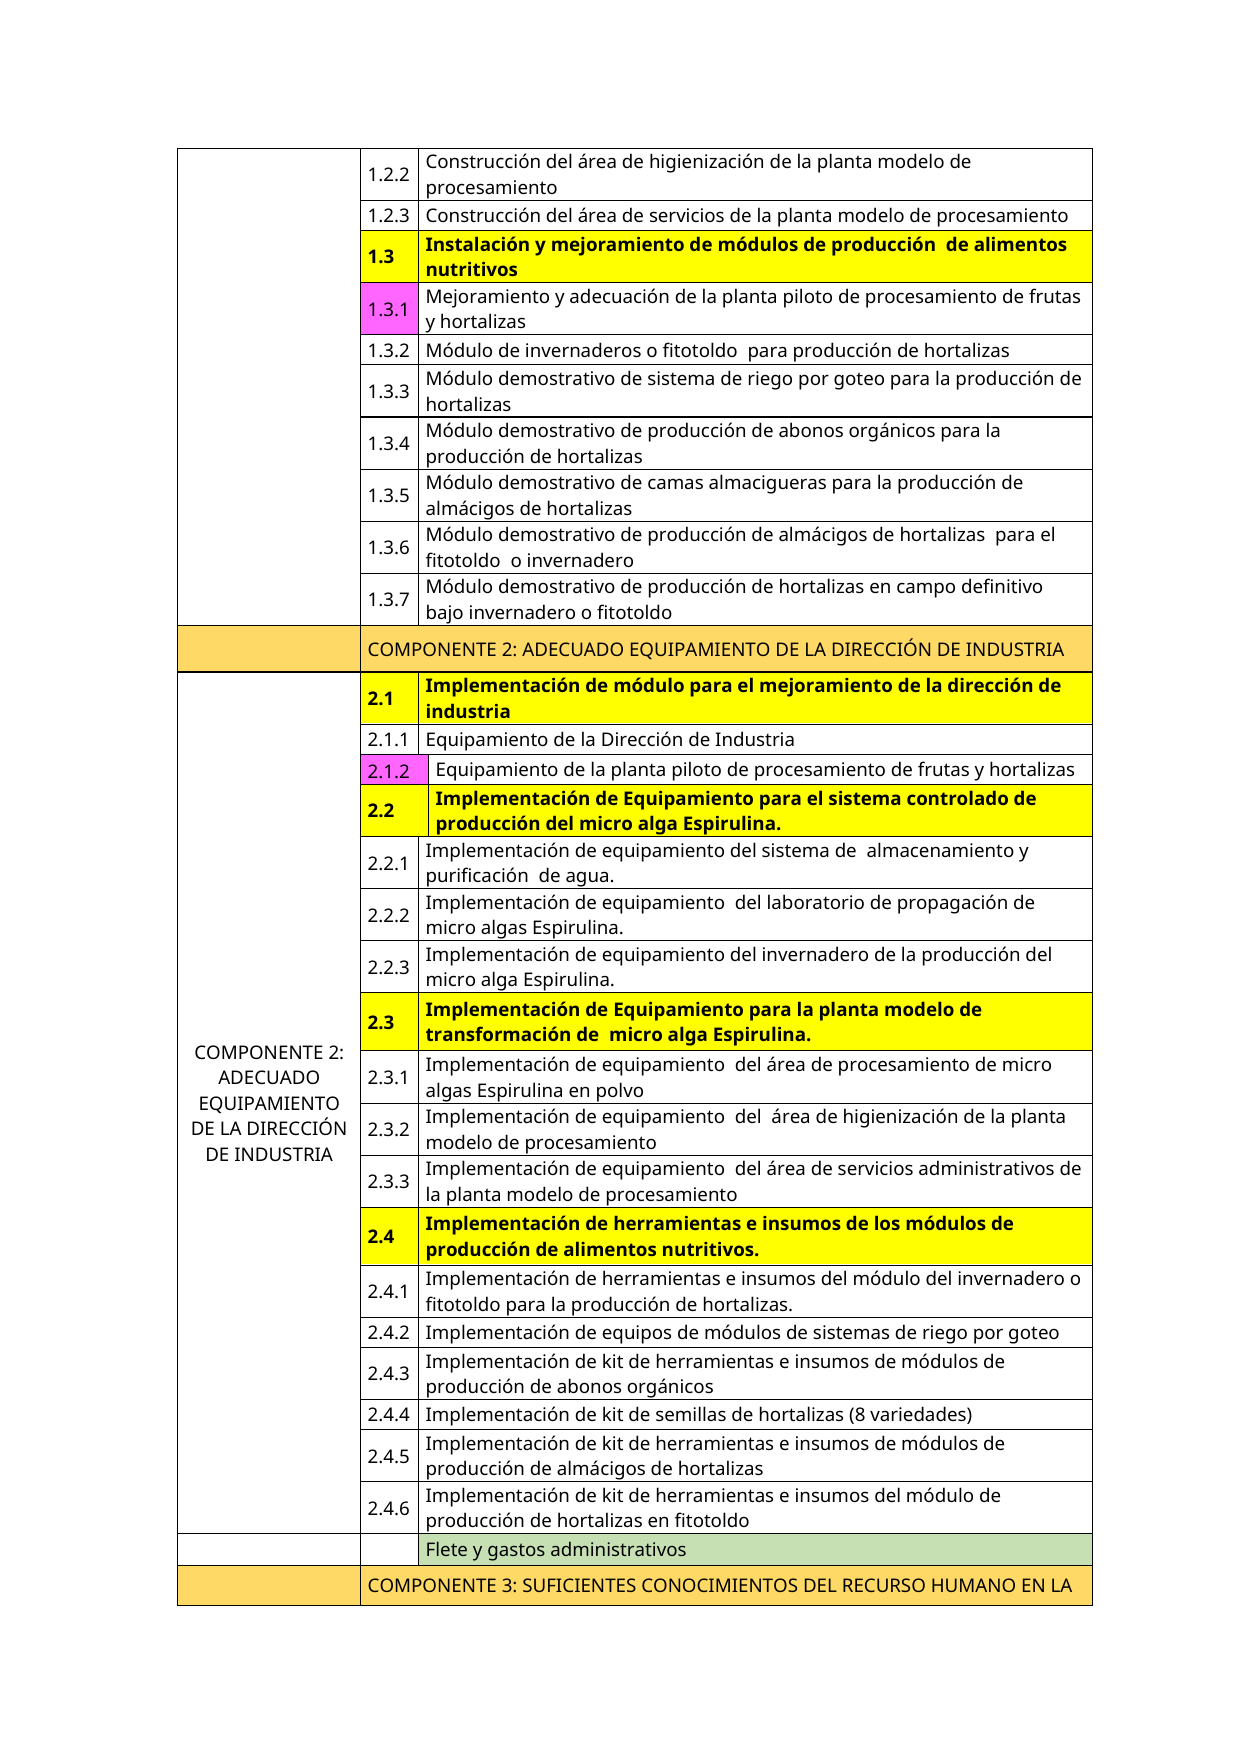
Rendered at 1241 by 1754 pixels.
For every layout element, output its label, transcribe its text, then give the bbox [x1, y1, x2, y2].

table_cell 2.3.3 [361, 1156, 418, 1207]
table_cell 2.2.3 [361, 941, 418, 992]
table_cell Implementación de equipamiento del sistema de almacenamiento y purificación de agua. [419, 837, 1092, 888]
table_cell Implementación de kit de semillas de hortalizas (8 variedades) [419, 1400, 1092, 1429]
table_cell Implementación de equipamiento del área de procesamiento de micro algas Espirulina en polvo [419, 1051, 1092, 1102]
table_cell Módulo de invernaderos o fitotoldo para producción de hortalizas [419, 335, 1092, 364]
table_cell COMPONENTE 2: ADECUADO EQUIPAMIENTO DE LA DIRECCIÓN DE INDUSTRIA [361, 626, 1092, 671]
table_cell Implementación de herramientas e insumos del módulo del invernadero o fitotoldo para la producción de hortalizas. [419, 1266, 1092, 1317]
table_cell Módulo demostrativo de camas almacigueras para la producción de almácigos de hortalizas [419, 470, 1092, 521]
table_cell Implementación de herramientas e insumos de los módulos de producción de alimentos nutritivos. [419, 1208, 1092, 1264]
table_cell Implementación de kit de herramientas e insumos de módulos de producción de abonos orgánicos [419, 1348, 1092, 1399]
table_cell Equipamiento de la planta piloto de procesamiento de frutas y hortalizas [429, 755, 1092, 784]
table_cell 1.3.2 [361, 335, 418, 364]
table_cell 2.4.2 [361, 1318, 418, 1347]
table_cell [178, 1566, 360, 1605]
table_cell Implementación de Equipamiento para el sistema controlado de producción del micro alga Espirulina. [429, 785, 1092, 836]
table_cell Implementación de equipamiento del invernadero de la producción del micro alga Espirulina. [419, 941, 1092, 992]
table_cell 1.3.5 [361, 470, 418, 521]
table_cell 2.4.6 [361, 1482, 418, 1533]
table_cell 2.3 [361, 993, 418, 1050]
table_cell 1.3.4 [361, 418, 418, 468]
table_cell 2.1.2 [361, 755, 428, 784]
table_cell 1.2.3 [361, 201, 418, 230]
table_cell 2.4.3 [361, 1348, 418, 1399]
table_cell 2.4.1 [361, 1266, 418, 1317]
table_cell Implementación de módulo para el mejoramiento de la dirección de industria [419, 673, 1092, 723]
table_cell 1.3 [361, 231, 418, 282]
table_cell 2.4.5 [361, 1430, 418, 1481]
table_cell 1.2.2 [361, 149, 418, 200]
table_cell Implementación de kit de herramientas e insumos del módulo de producción de hortalizas en fitotoldo [419, 1482, 1092, 1533]
table_cell Construcción del área de higienización de la planta modelo de procesamiento [419, 149, 1092, 200]
table_cell Instalación y mejoramiento de módulos de producción de alimentos nutritivos [419, 231, 1092, 282]
table_cell 2.3.1 [361, 1051, 418, 1102]
table_cell [178, 1534, 360, 1565]
table_cell Flete y gastos administrativos [419, 1534, 1092, 1565]
table_cell Implementación de equipamiento del área de servicios administrativos de la planta modelo de procesamiento [419, 1156, 1092, 1207]
table_cell 2.2.2 [361, 889, 418, 940]
table_cell 1.3.1 [361, 283, 418, 334]
table_cell 1.3.6 [361, 522, 418, 573]
table_cell 2.2.1 [361, 837, 418, 888]
table_cell Mejoramiento y adecuación de la planta piloto de procesamiento de frutas y hortalizas [419, 283, 1092, 334]
table_cell Módulo demostrativo de producción de hortalizas en campo definitivo bajo invernadero o fitotoldo [419, 574, 1092, 625]
table_cell 1.3.3 [361, 365, 418, 416]
table_cell Implementación de Equipamiento para la planta modelo de transformación de micro alga Espirulina. [419, 993, 1092, 1050]
table_cell Implementación de kit de herramientas e insumos de módulos de producción de almácigos de hortalizas [419, 1430, 1092, 1481]
table_cell [178, 626, 360, 671]
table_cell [361, 1566, 1092, 1605]
table_cell Implementación de equipos de módulos de sistemas de riego por goteo [419, 1318, 1092, 1347]
table_cell 2.4 [361, 1208, 418, 1264]
table_cell Equipamiento de la Dirección de Industria [419, 725, 1092, 754]
table_cell Implementación de equipamiento del laboratorio de propagación de micro algas Espirulina. [419, 889, 1092, 940]
table_cell [361, 1534, 418, 1565]
table_cell Implementación de equipamiento del área de higienización de la planta modelo de procesamiento [419, 1104, 1092, 1154]
table_cell 2.1 [361, 673, 418, 723]
table_cell 2.2 [361, 785, 428, 836]
table_cell 2.4.4 [361, 1400, 418, 1429]
table_cell Módulo demostrativo de producción de abonos orgánicos para la producción de hortalizas [419, 418, 1092, 468]
table_cell Módulo demostrativo de sistema de riego por goteo para la producción de hortalizas [419, 365, 1092, 416]
table_cell COMPONENTE 2: ADECUADO EQUIPAMIENTO DE LA DIRECCIÓN DE INDUSTRIA [178, 673, 360, 1533]
table_cell Construcción del área de servicios de la planta modelo de procesamiento [419, 201, 1092, 230]
table_cell 2.3.2 [361, 1104, 418, 1154]
table_cell 2.1.1 [361, 725, 418, 754]
table_cell 1.3.7 [361, 574, 418, 625]
table_cell Módulo demostrativo de producción de almácigos de hortalizas para el fitotoldo o invernadero [419, 522, 1092, 573]
